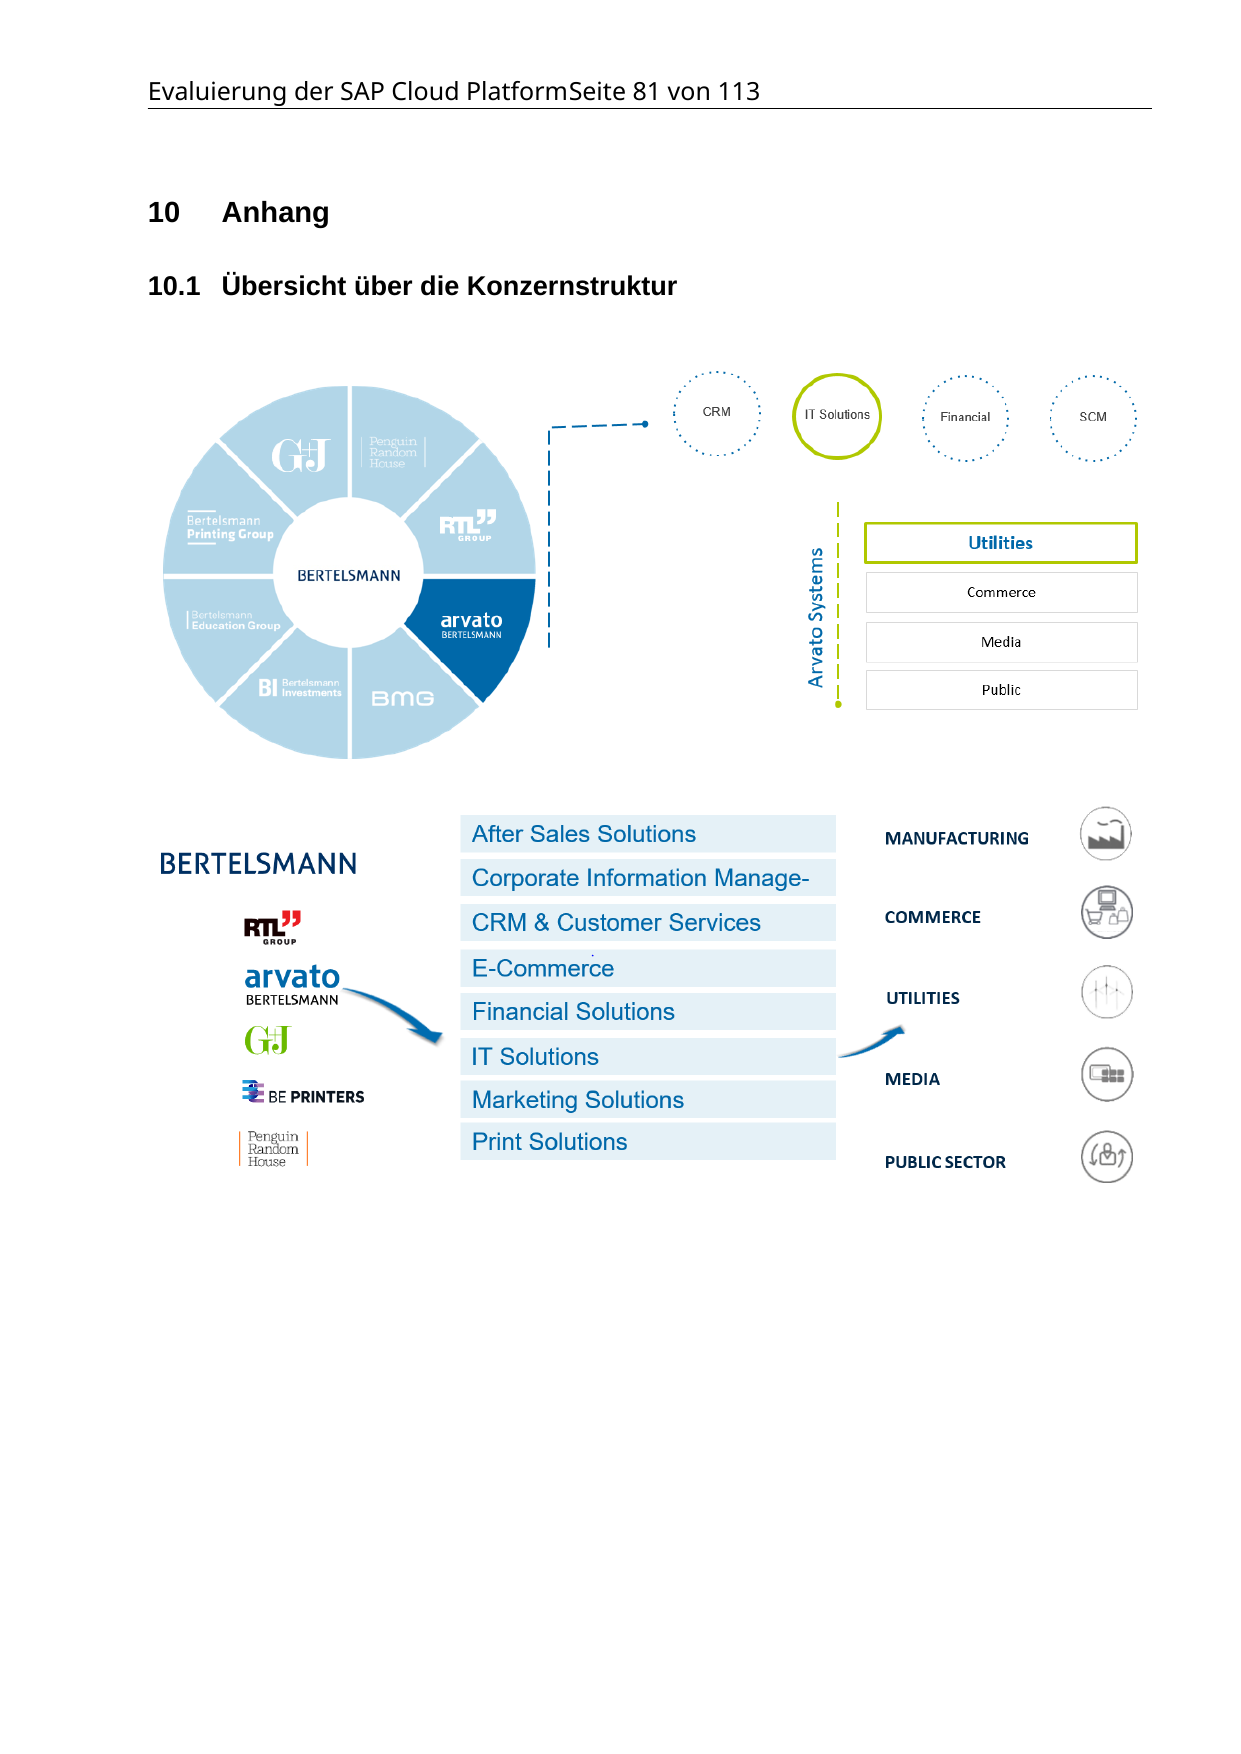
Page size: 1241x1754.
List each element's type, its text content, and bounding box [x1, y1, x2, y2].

subtitle Anhang [148, 195, 1152, 229]
picture [148, 788, 1151, 1203]
picture [147, 330, 1152, 777]
subtitle Übersicht über die Konzernstruktur [148, 270, 1152, 302]
